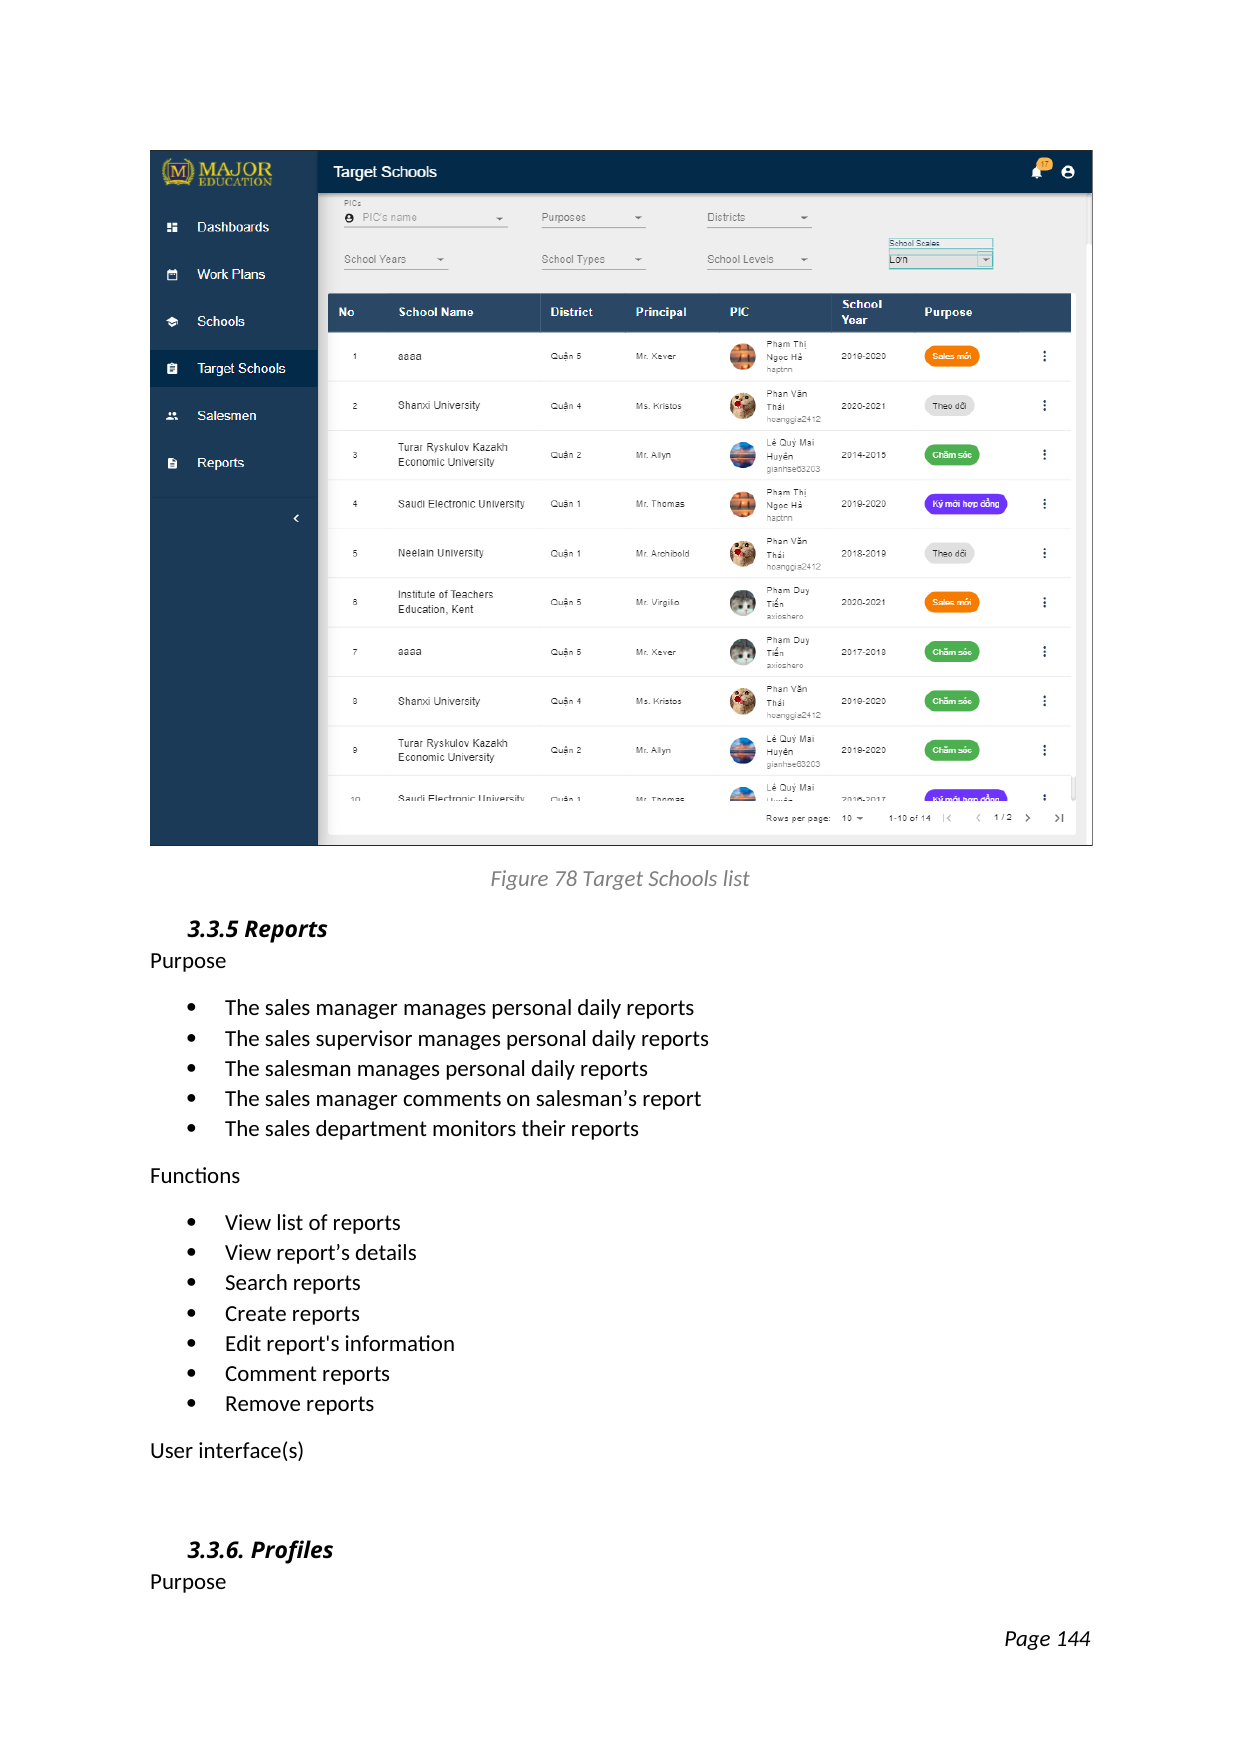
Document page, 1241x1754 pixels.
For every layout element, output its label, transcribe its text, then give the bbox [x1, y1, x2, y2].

list The sales supervisor manages personal daily reports [187, 1024, 1093, 1052]
subtitle 3.3.6. Profiles [187, 1533, 1093, 1565]
list The salesman manages personal daily reports [187, 1054, 1093, 1082]
text Figure 78 Target Schools list [150, 864, 1093, 892]
text Functions [150, 1161, 1093, 1189]
text Purpose [150, 947, 1093, 975]
list Search reports [187, 1268, 1093, 1297]
subtitle 3.3.5 Reports [187, 913, 1093, 944]
list Edit report's information [187, 1329, 1093, 1357]
list View list of reports [187, 1208, 1093, 1236]
text User interface(s) [150, 1436, 1093, 1464]
list Create reports [187, 1299, 1093, 1327]
list The sales department monitors their reports [187, 1114, 1093, 1142]
text Purpose [150, 1567, 1093, 1595]
list The sales manager manages personal daily reports [187, 993, 1093, 1022]
list View report’s details [187, 1238, 1093, 1266]
list The sales manager comments on salesman’s report [187, 1084, 1093, 1112]
list Remove reports [187, 1389, 1093, 1417]
picture [150, 150, 1093, 846]
list Comment reports [187, 1359, 1093, 1387]
